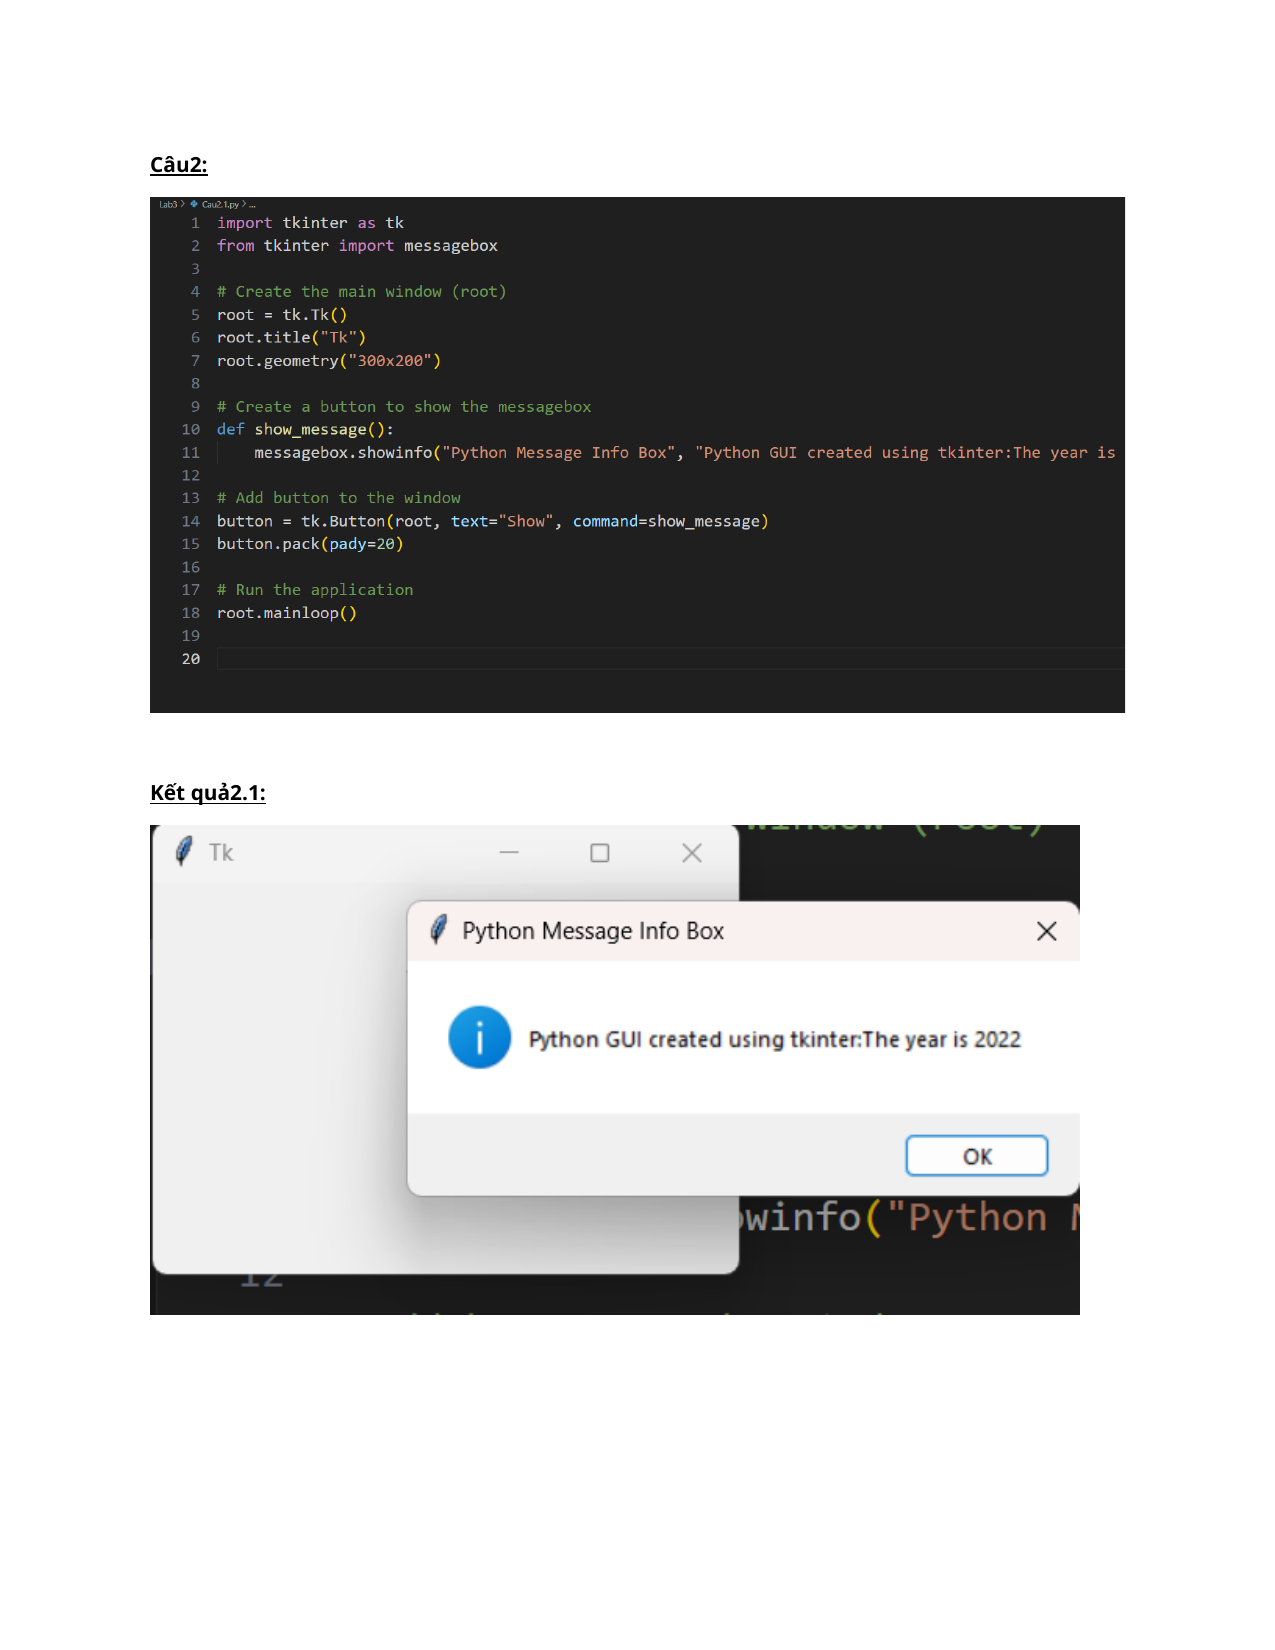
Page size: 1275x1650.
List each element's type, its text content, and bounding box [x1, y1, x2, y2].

picture [150, 197, 1125, 713]
picture [150, 825, 1080, 1315]
text Câu2: [150, 150, 1125, 178]
text Kết quả2.1: [150, 778, 1125, 807]
